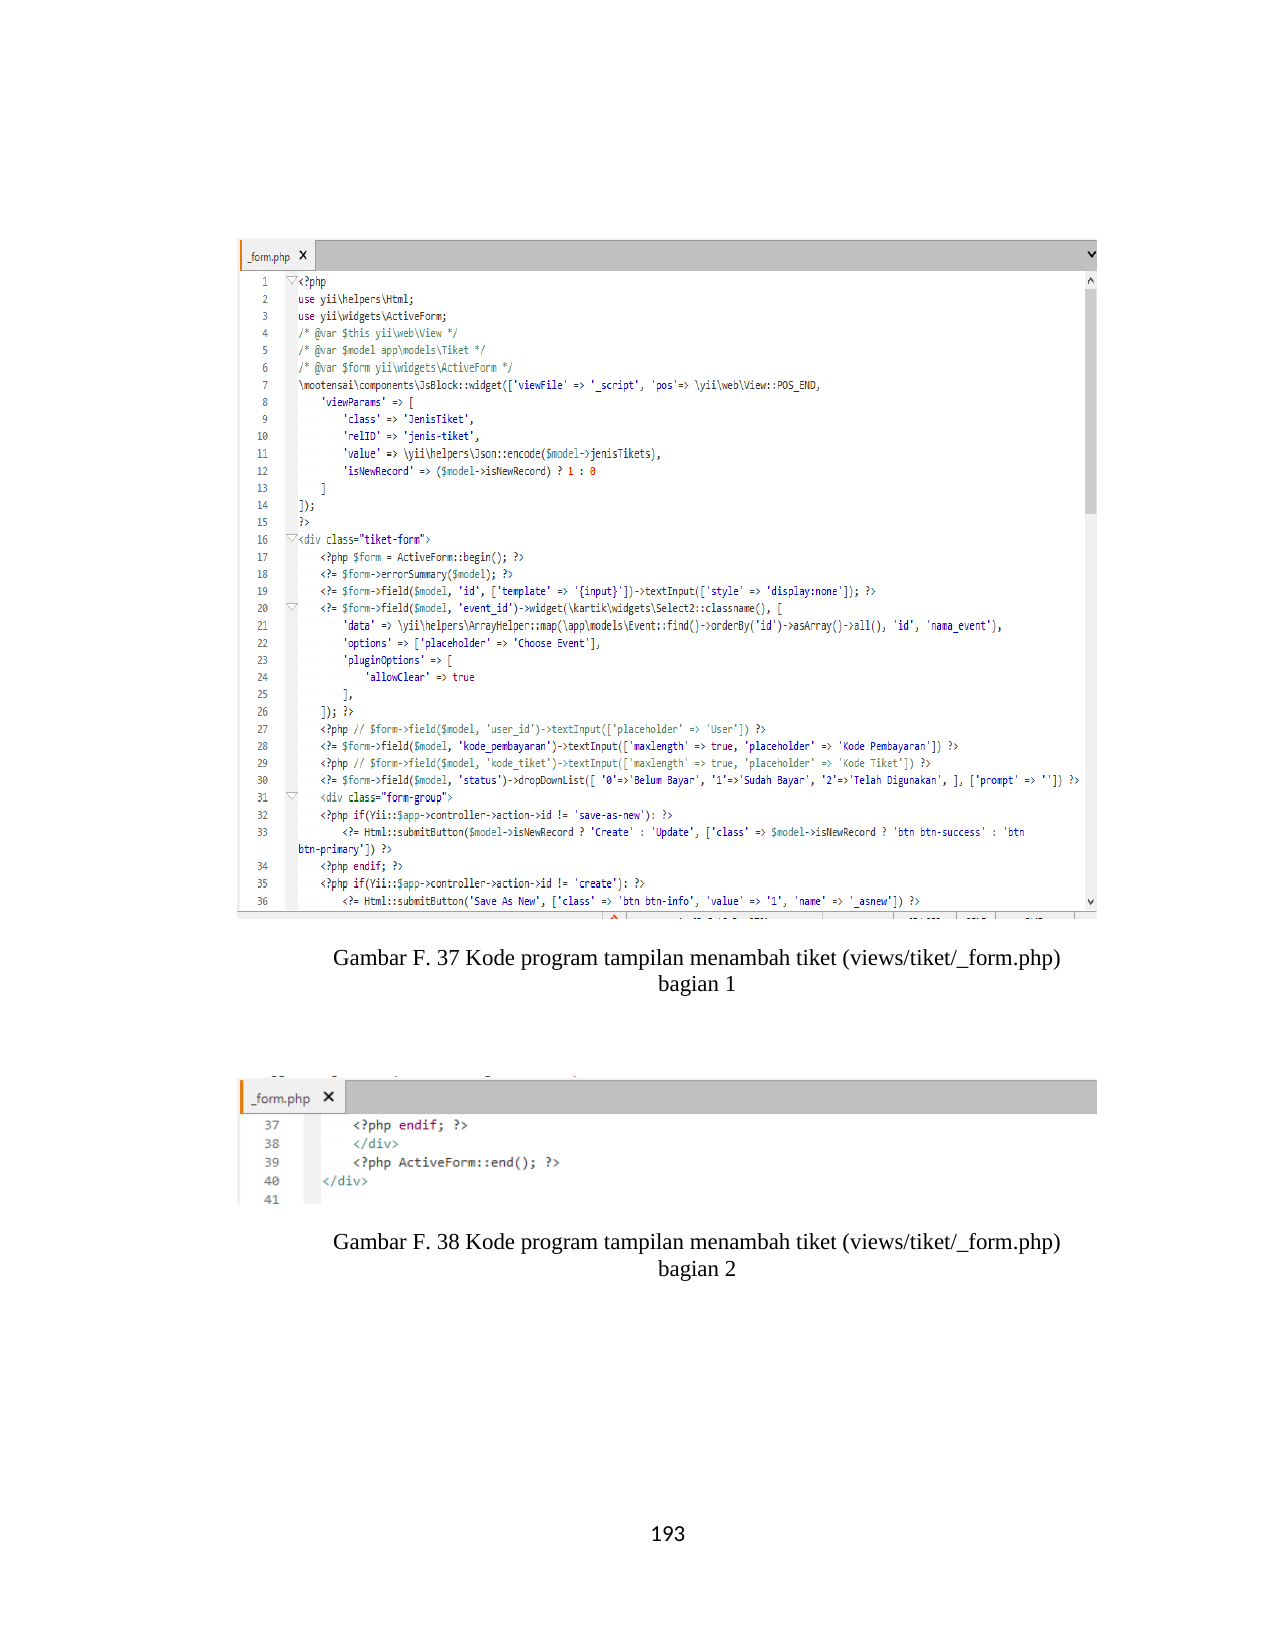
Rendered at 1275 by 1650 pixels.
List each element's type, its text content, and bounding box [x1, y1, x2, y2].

text bagian 1 [237, 970, 1098, 997]
picture [237, 237, 1097, 919]
picture [237, 1076, 1097, 1204]
text bagian 2 [237, 1254, 1098, 1281]
